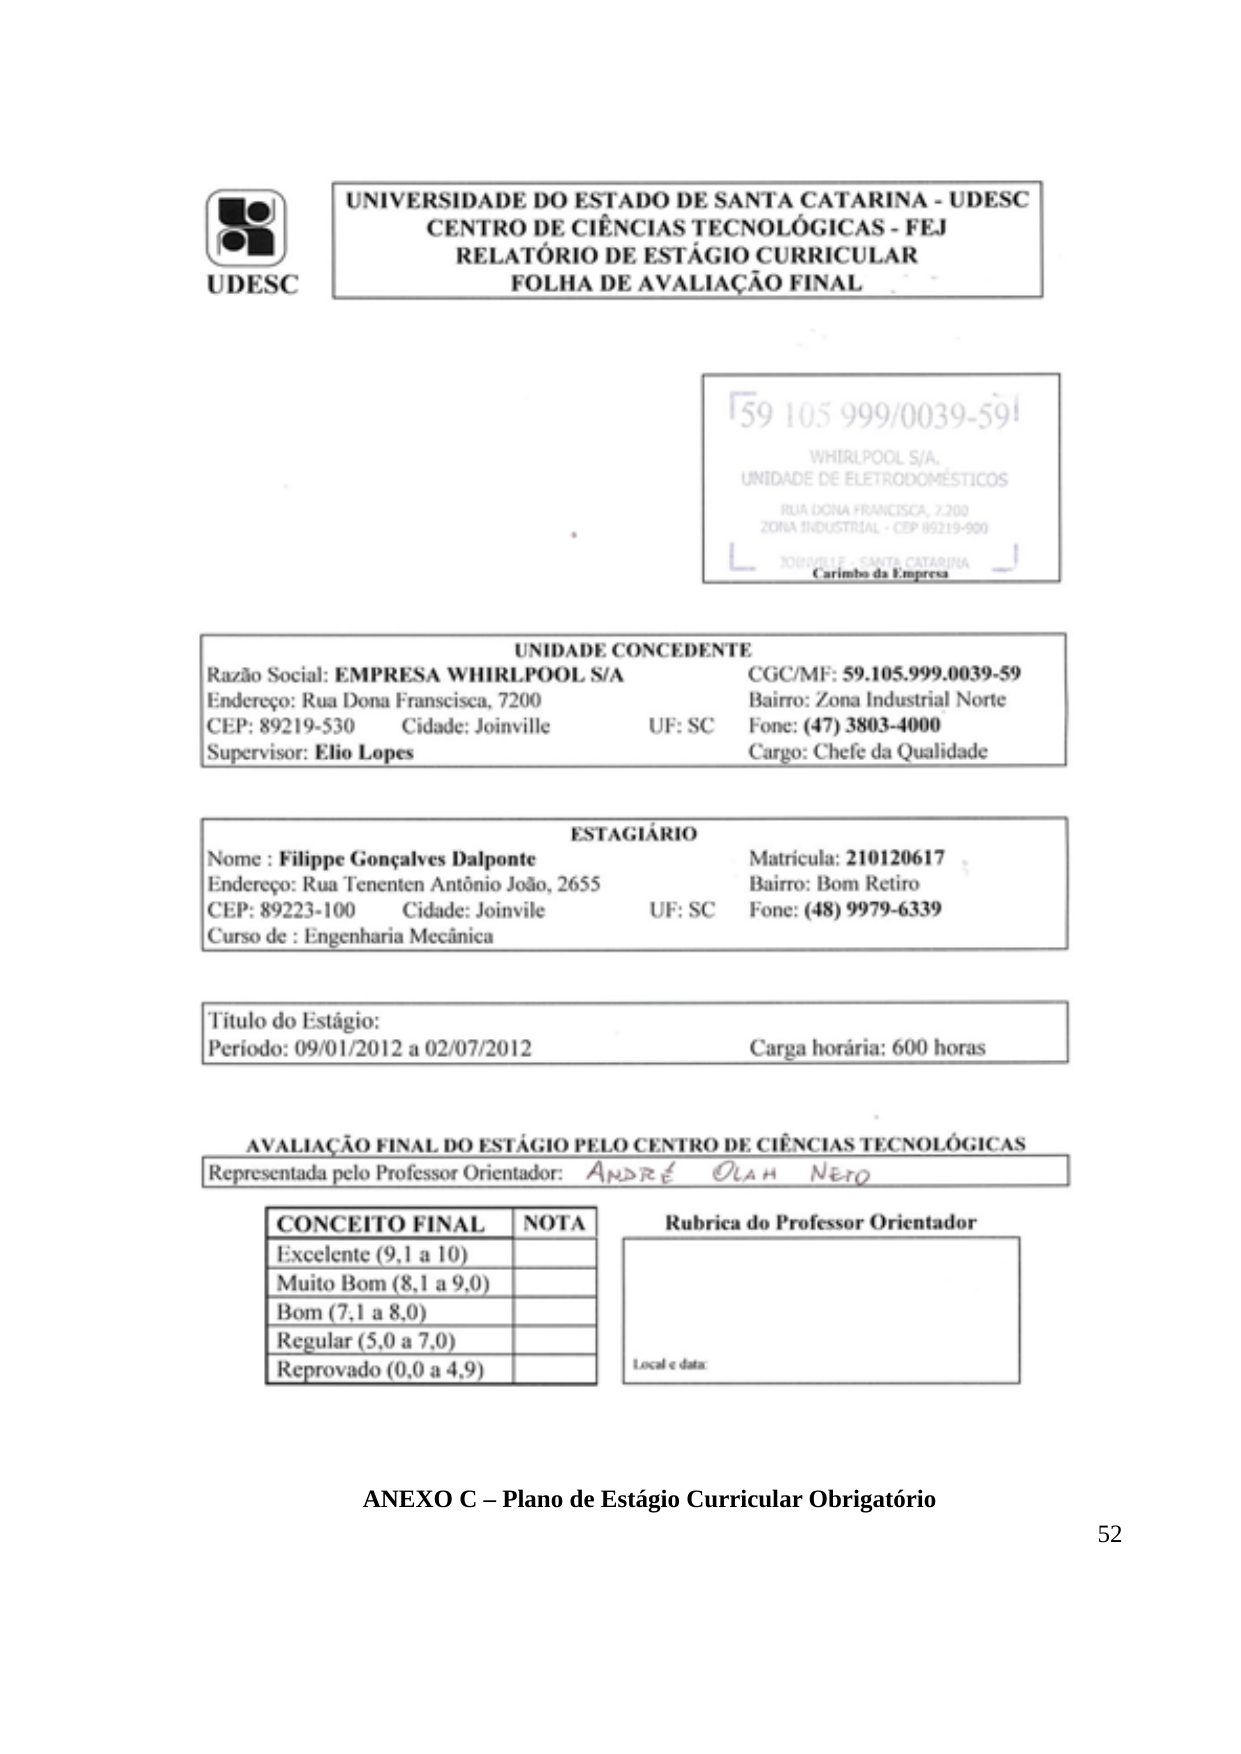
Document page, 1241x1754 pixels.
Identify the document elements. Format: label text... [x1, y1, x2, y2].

text ANEXO C – Plano de Estágio Curricular Obrigatório [177, 1484, 1122, 1513]
picture [194, 177, 1105, 1410]
